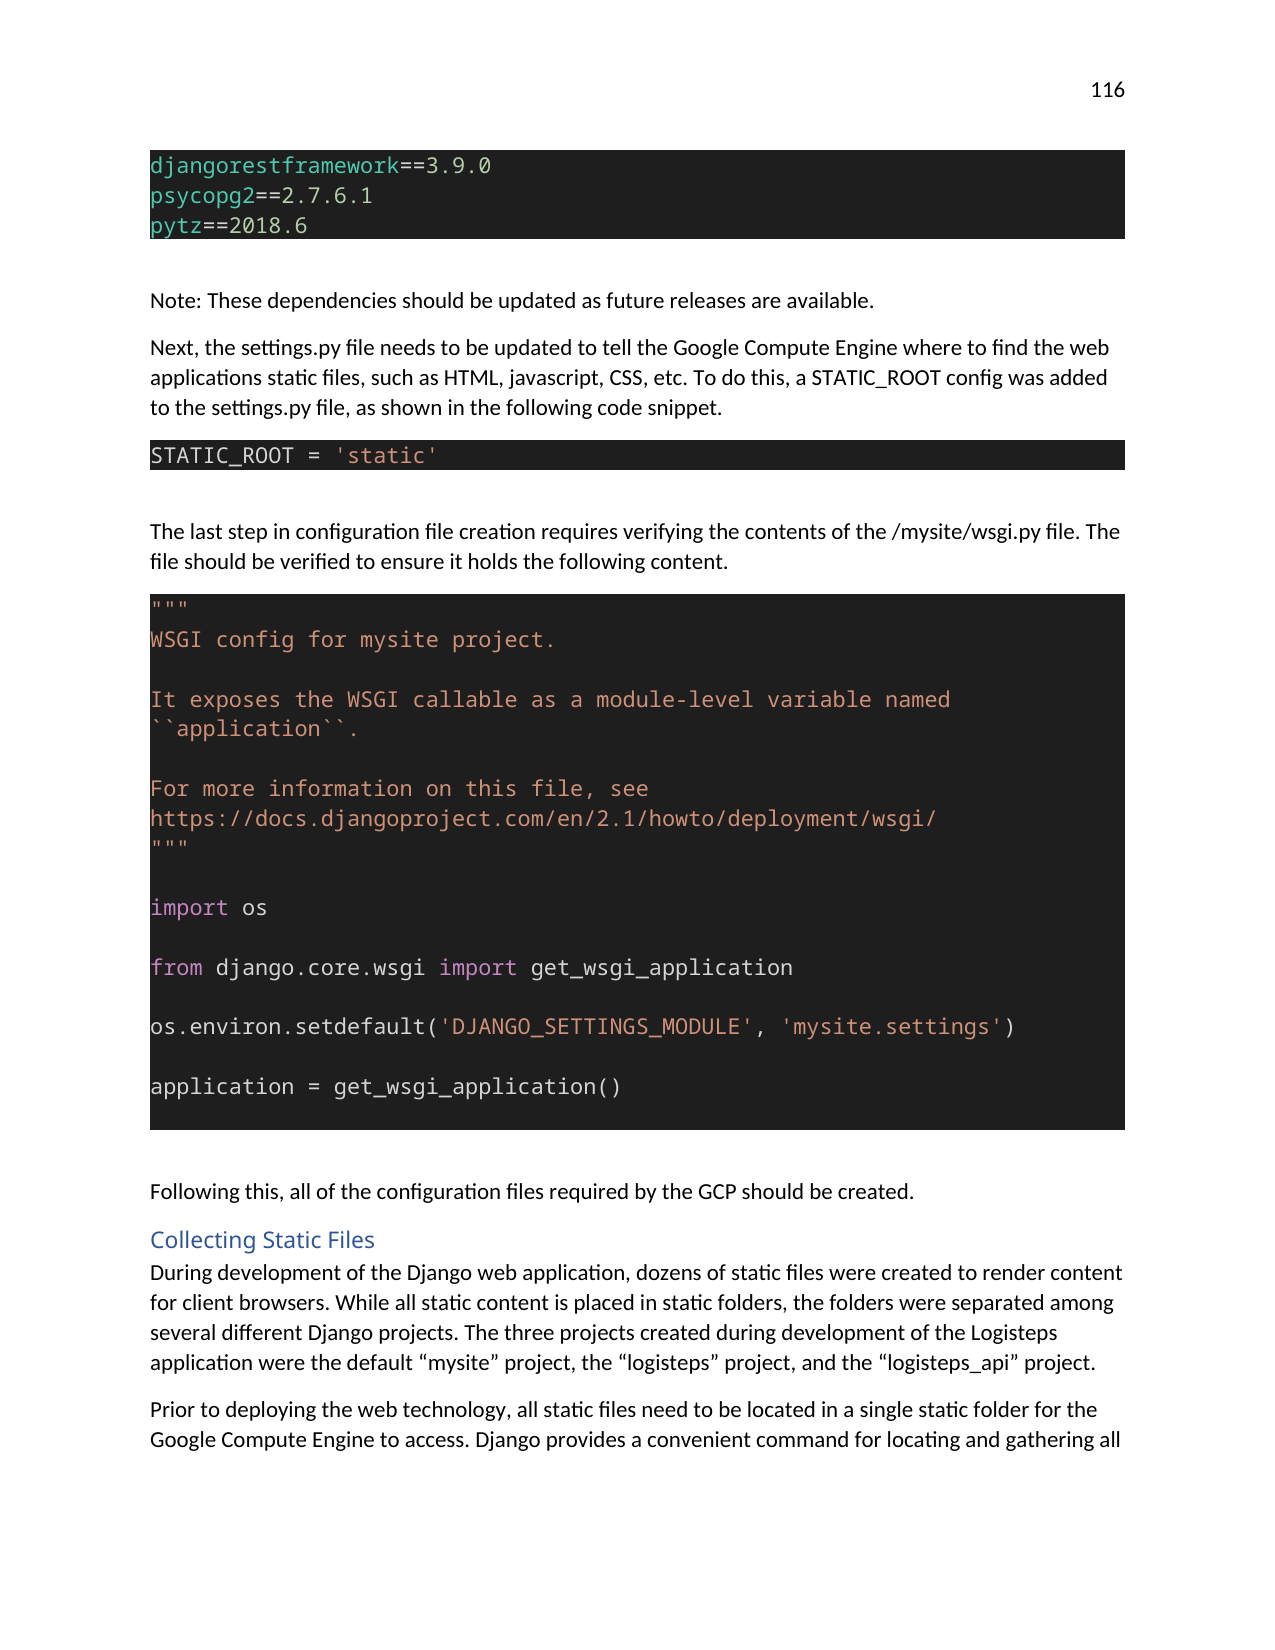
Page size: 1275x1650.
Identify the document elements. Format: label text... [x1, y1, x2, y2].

text djangorestframework==3.9.0 [150, 150, 1125, 180]
text It exposes the WSGI callable as a module-level variable named ``application``. [150, 683, 1125, 743]
text During development of the Django web application, dozens of static files were created to render content for client browsers. While all static content is placed in static folders, the folders were separated among several different Django projects. The three projects created during development of the Logisteps application were the default “mysite” project, the “logisteps” project, and the “logisteps_api” project. [150, 1258, 1125, 1377]
text https://docs.djangoproject.com/en/2.1/howto/deployment/wsgi/ [150, 803, 1125, 832]
text """ [150, 594, 1125, 624]
text STATIC_ROOT = 'static' [150, 440, 1125, 470]
text application = get_wsgi_application() [150, 1071, 1125, 1101]
text pytz==2018.6 [150, 209, 1125, 239]
text Following this, all of the configuration files required by the GCP should be created. [150, 1177, 1125, 1205]
text import os [150, 892, 1125, 922]
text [150, 1395, 1125, 1454]
subtitle Collecting Static Files [150, 1224, 1125, 1255]
text Note: These dependencies should be updated as future releases are available. [150, 286, 1125, 314]
text os.environ.setdefault('DJANGO_SETTINGS_MODULE', 'mysite.settings') [150, 1011, 1125, 1041]
text Next, the settings.py file needs to be updated to tell the Google Compute Engine where to find the web applications static files, such as HTML, javascript, CSS, etc. To do this, a STATIC_ROOT config was added to the settings.py file, as shown in the following code snippet. [150, 333, 1125, 422]
text """ [150, 832, 1125, 862]
text psycopg2==2.7.6.1 [150, 180, 1125, 209]
text The last step in configuration file creation requires verifying the contents of the /mysite/wsgi.py file. The file should be verified to ensure it holds the following content. [150, 517, 1125, 575]
text from django.core.wsgi import get_wsgi_application [150, 952, 1125, 981]
text WSGI config for mysite project. [150, 624, 1125, 654]
text For more information on this file, see [150, 773, 1125, 803]
